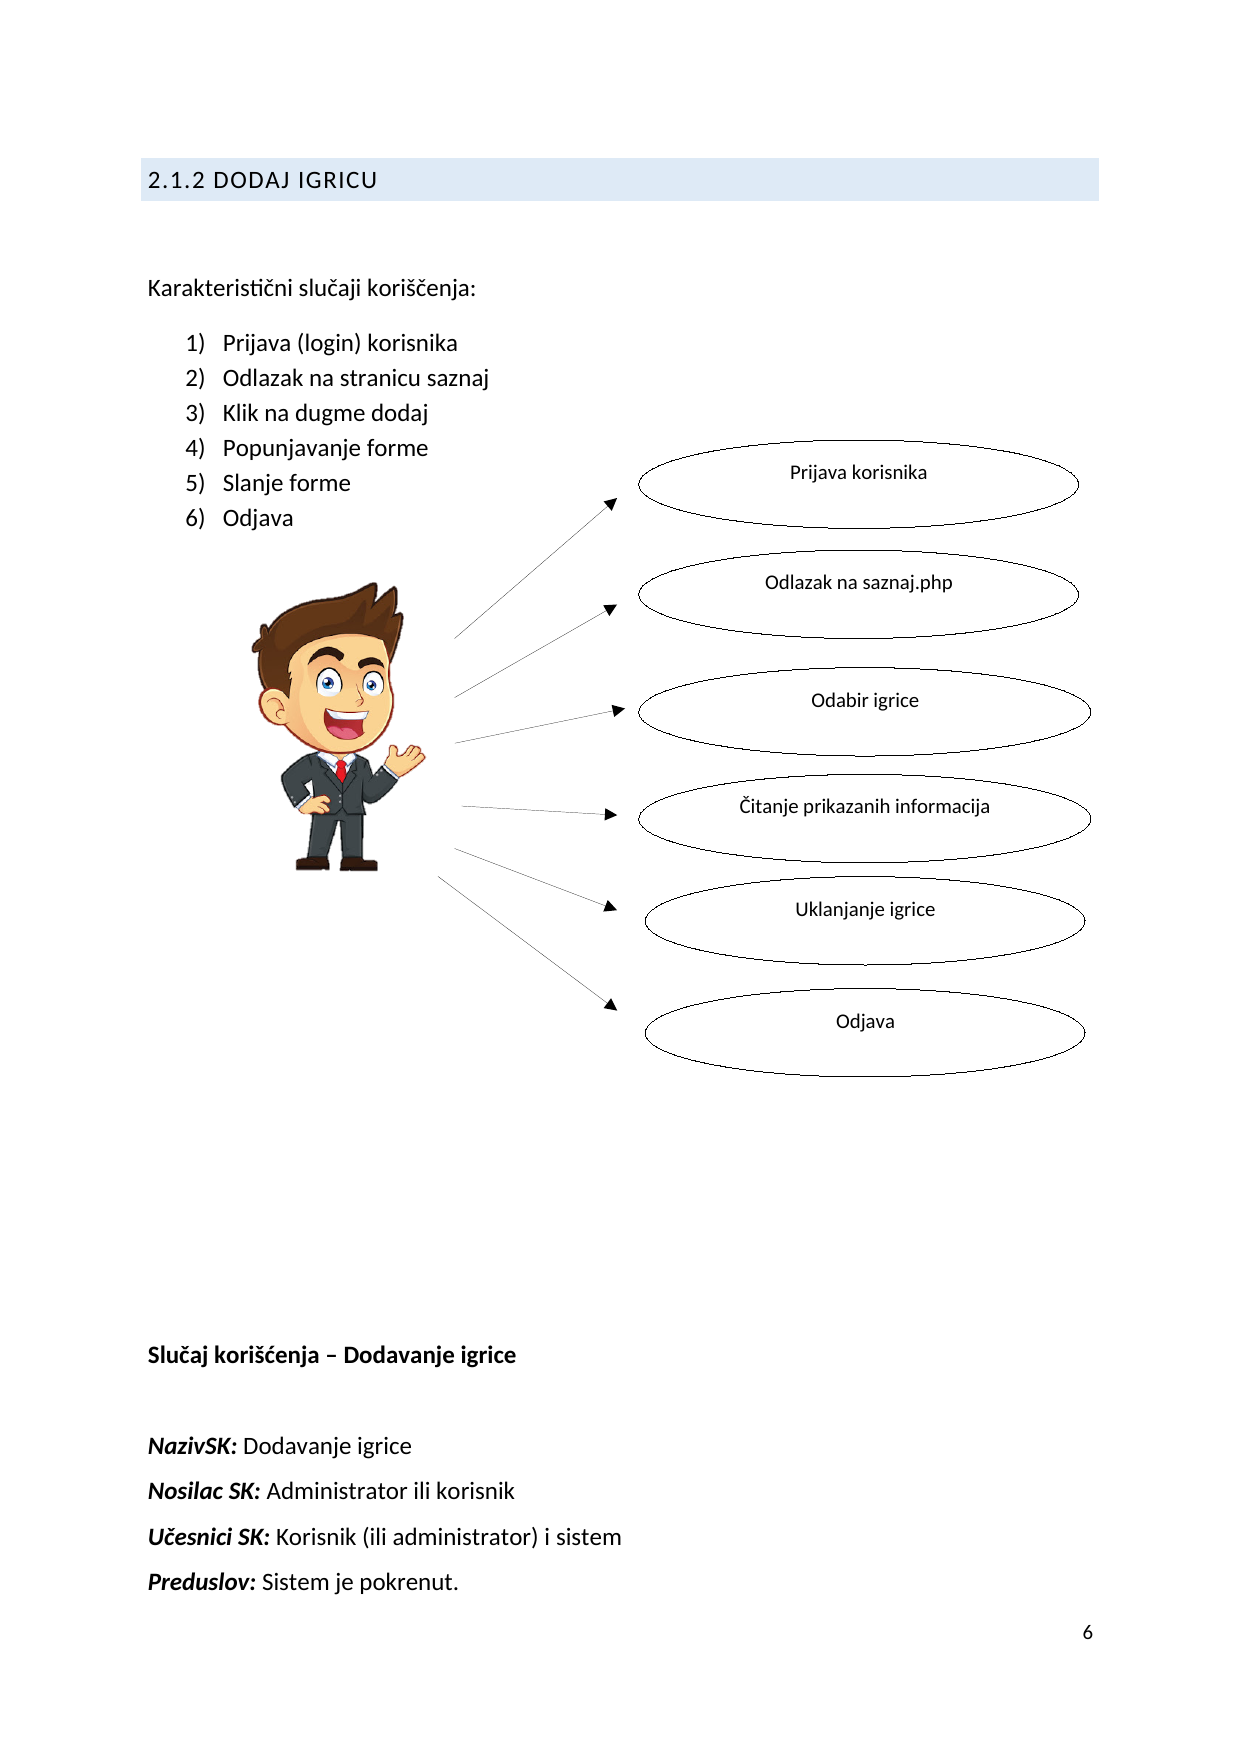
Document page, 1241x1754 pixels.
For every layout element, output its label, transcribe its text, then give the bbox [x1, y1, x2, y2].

text Karakteristični slučaji koriščenja: [148, 272, 1093, 302]
text Nosilac SK: Administrator ili korisnik [148, 1475, 1093, 1506]
list Klik na dugme dodaj [185, 398, 1093, 428]
text Učesnici SK: Korisnik (ili administrator) i sistem [148, 1521, 1093, 1551]
list Slanje forme [1066, 468, 1093, 498]
subtitle 2.1.2 Dodaj igricu [148, 164, 1093, 195]
text Preduslov: Sistem je pokrenut. [148, 1566, 1093, 1597]
text NazivSK: Dodavanje igrice [148, 1430, 1093, 1460]
list Odlazak na stranicu saznaj [185, 363, 1093, 393]
list Odjava [578, 503, 1093, 533]
list Odjava [185, 503, 606, 533]
picture [147, 574, 526, 894]
list Popunjavanje forme [185, 433, 1093, 463]
list Prijava (login) korisnika [185, 328, 1093, 358]
text Slučaj korišćenja – Dodavanje igrice [148, 1339, 1093, 1369]
list Slanje forme [185, 468, 652, 498]
